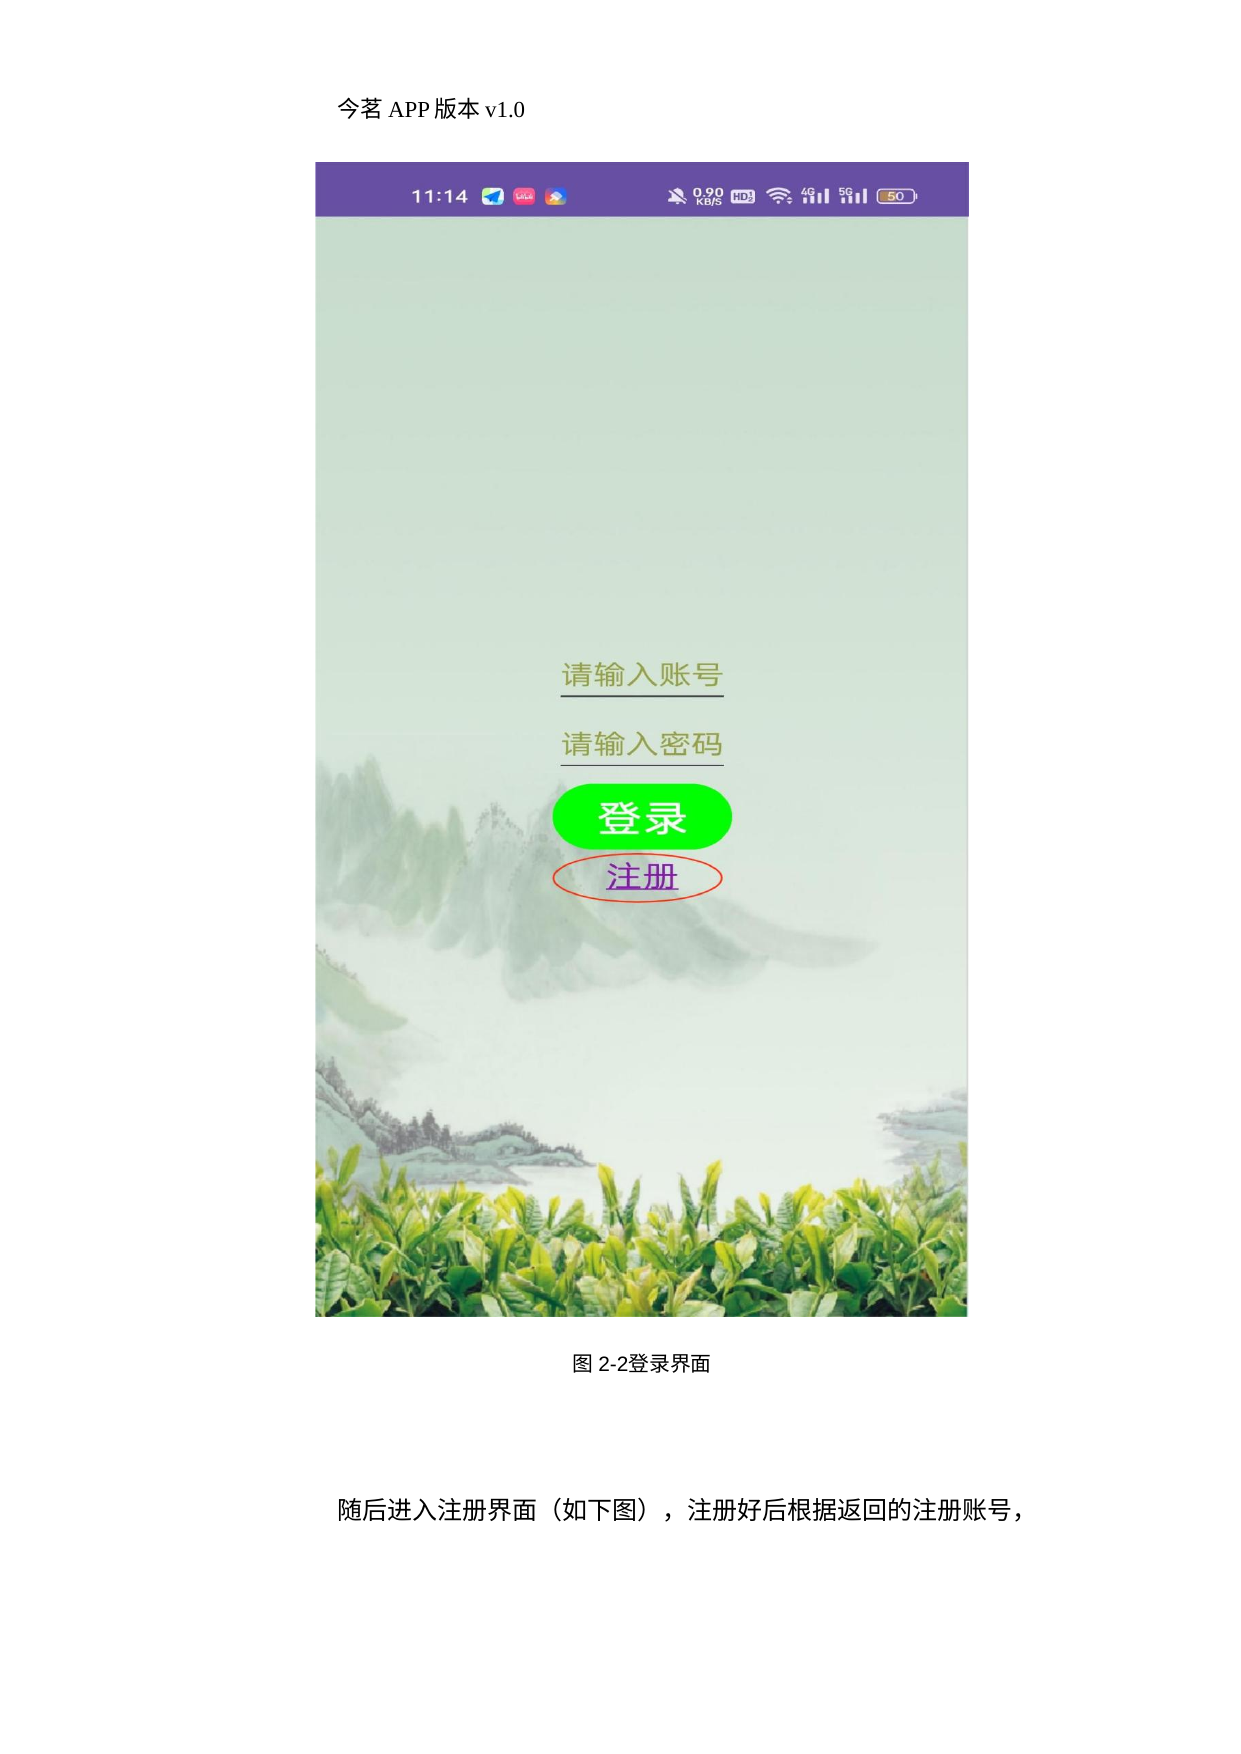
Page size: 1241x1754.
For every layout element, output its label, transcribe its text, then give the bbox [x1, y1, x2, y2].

picture [315, 162, 969, 1317]
list 图 2-2登录界面 [187, 1346, 1053, 1379]
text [187, 1476, 1053, 1541]
